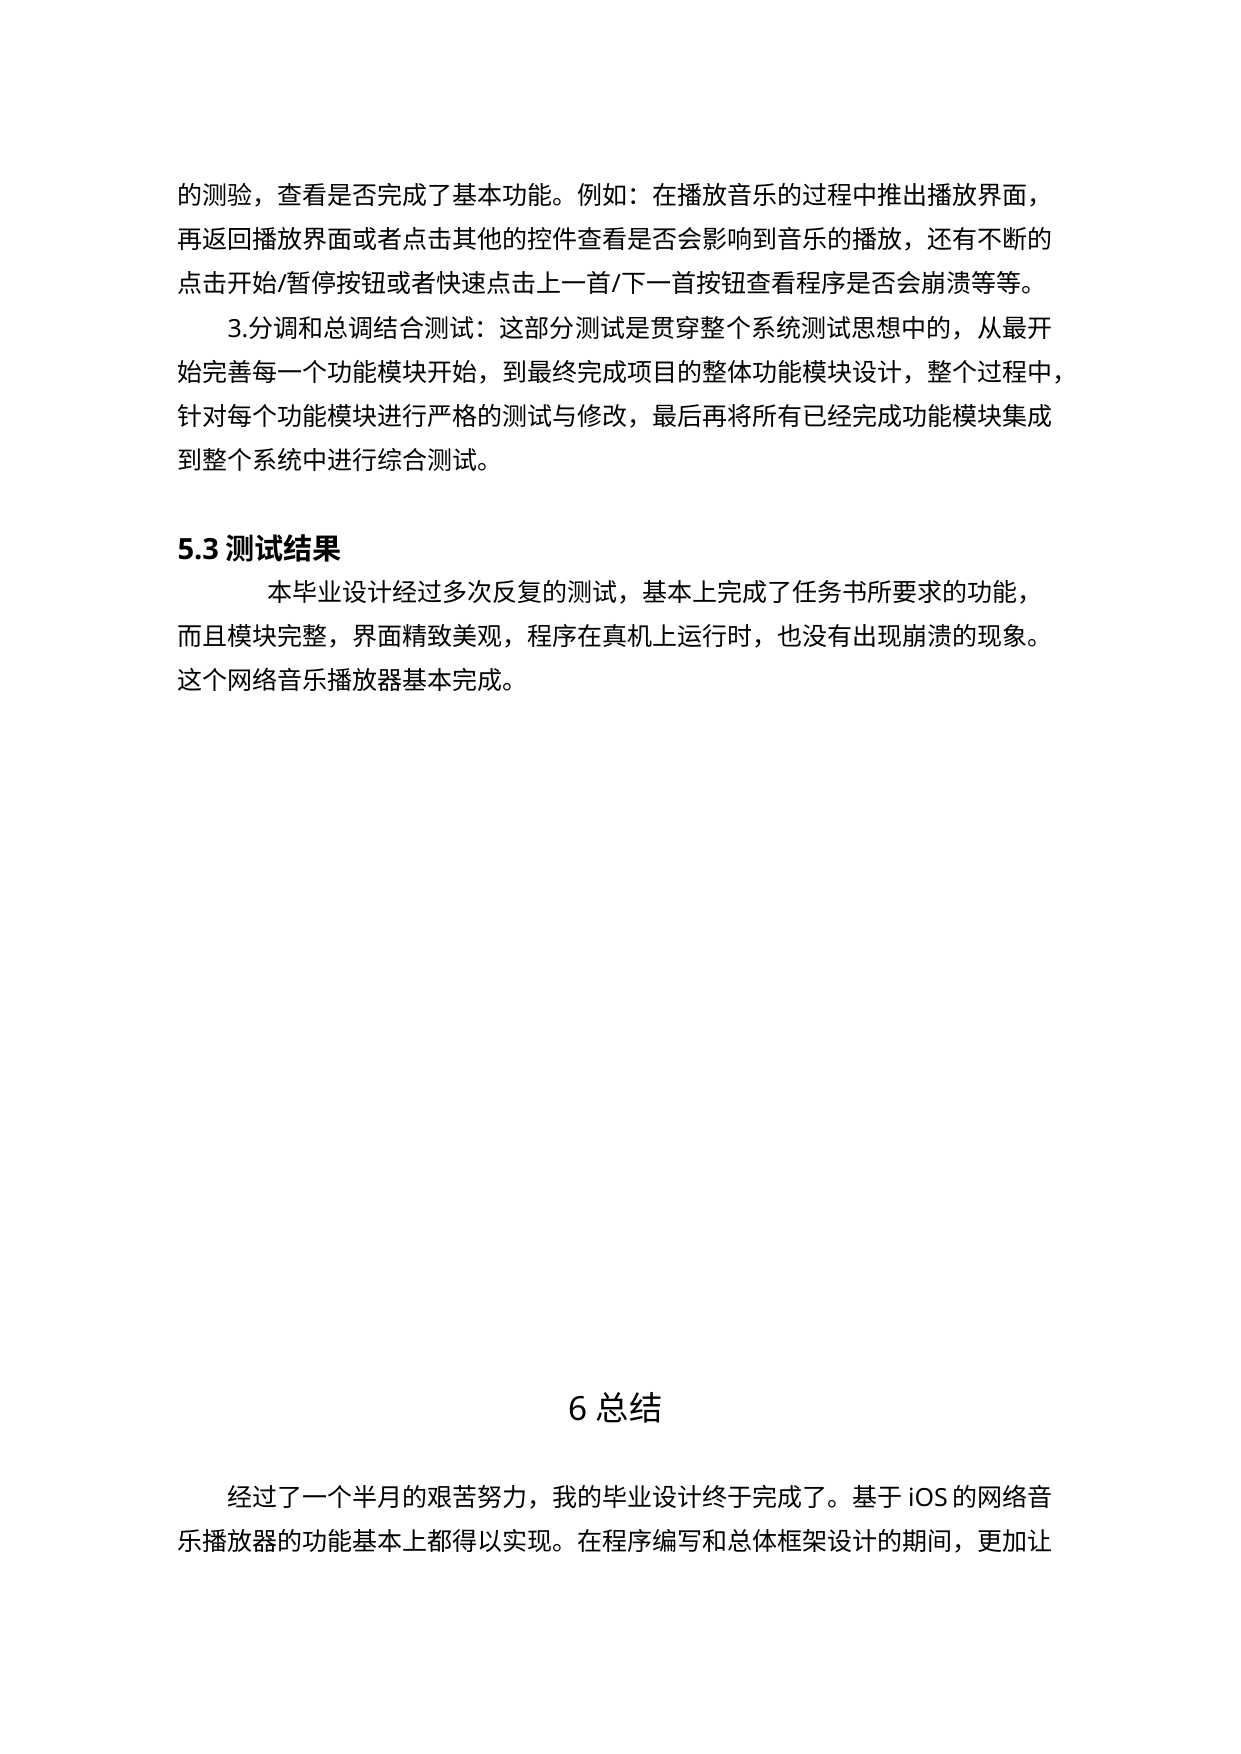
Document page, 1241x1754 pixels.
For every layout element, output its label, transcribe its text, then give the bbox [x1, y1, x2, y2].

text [177, 172, 1053, 304]
text 6 总结 [177, 1362, 1053, 1450]
text 5.3测试结果 [177, 524, 1053, 568]
text 本毕业设计经过多次反复的测试，基本上完成了任务书所要求的功能，而且模块完整，界面精致美观，程序在真机上运行时，也没有出现崩溃的现象。 [177, 568, 1053, 657]
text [177, 1474, 1053, 1562]
text 这个网络音乐播放器基本完成。 [177, 657, 1053, 701]
text 3.分调和总调结合测试：这部分测试是贯穿整个系统测试思想中的，从最开始完善每一个功能模块开始，到最终完成项目的整体功能模块设计，整个过程中，针对每个功能模块进行严格的测试与修改，最后再将所有已经完成功能模块集成到整个系统中进行综合测试。 [177, 304, 1053, 480]
